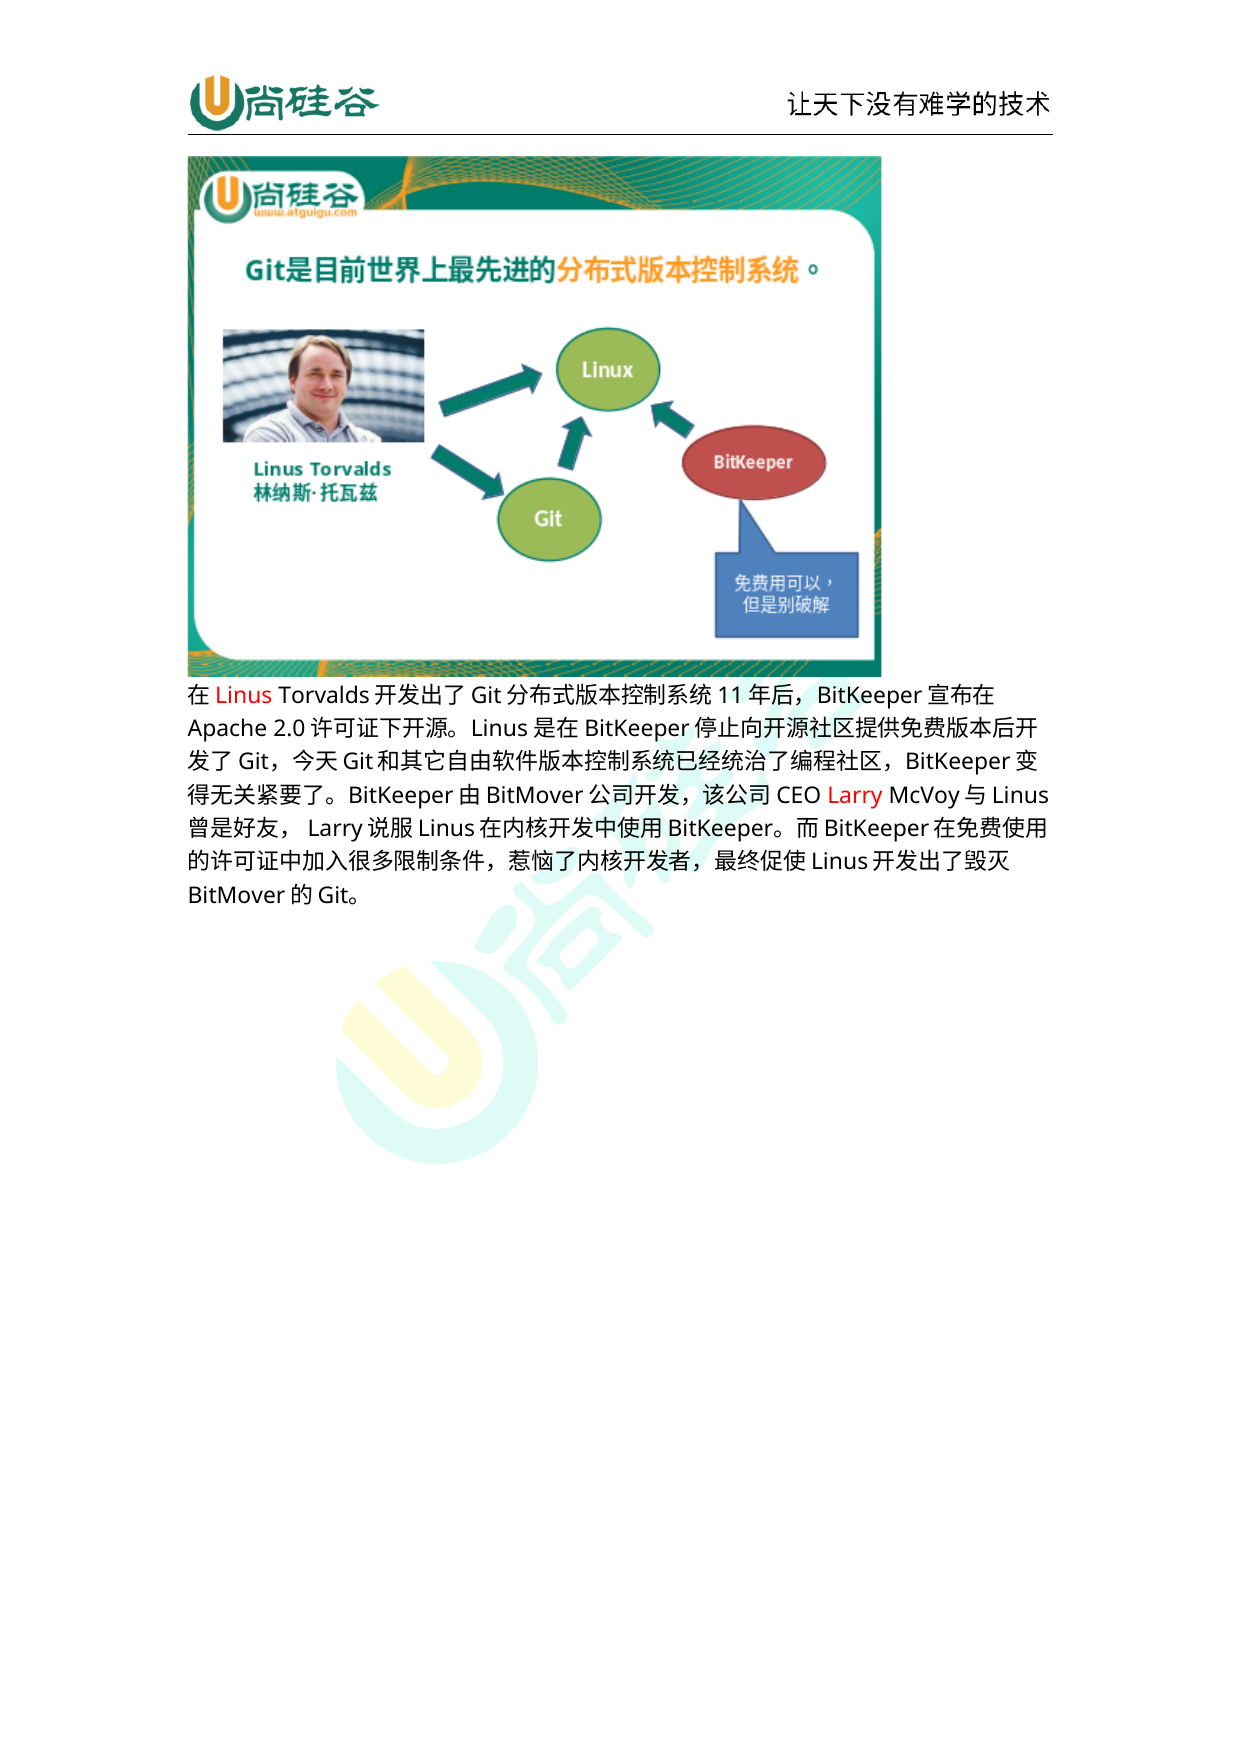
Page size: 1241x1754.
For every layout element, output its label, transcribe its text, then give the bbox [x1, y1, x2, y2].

text 在Linus Torvalds开发出了Git分布式版本控制系统11年后，BitKeeper宣布在Apache 2.0许可证下开源。Linus 是在BitKeeper停止向开源社区提供免费版本后开发了Git，今天Git和其它自由软件版本控制系统已经统治了编程社区，BitKeeper变得无关紧要了。BitKeeper由BitMover公司开发，该公司CEO Larry McVoy与Linus曾是好友， Larry说服Linus在内核开发中使用BitKeeper。而BitKeeper在免费使用的许可证中加入很多限制条件，惹恼了内核开发者，最终促使Linus开发出了毁灭BitMover的Git。 [187, 677, 1053, 910]
picture [187, 73, 1053, 132]
